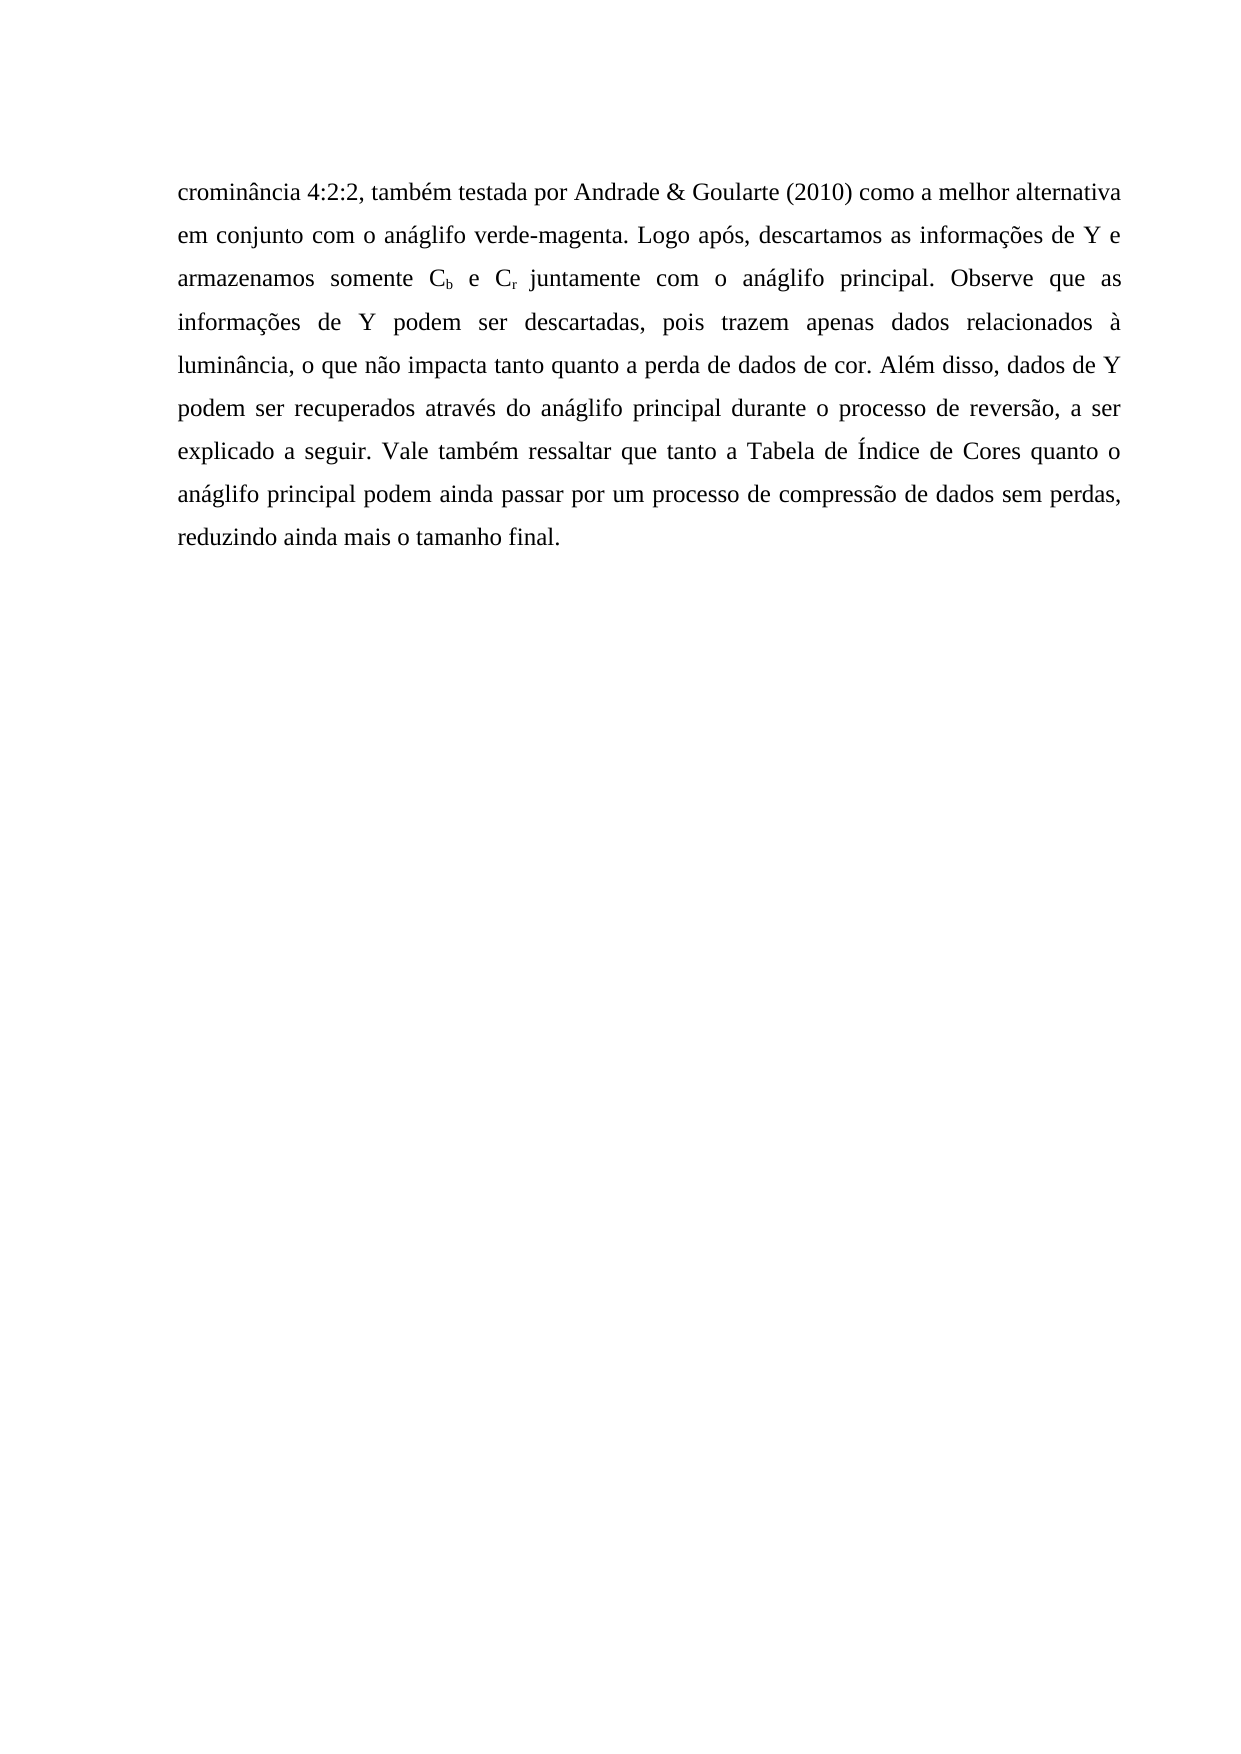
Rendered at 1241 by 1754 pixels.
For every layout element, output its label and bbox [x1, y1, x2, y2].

list [177, 177, 1122, 551]
